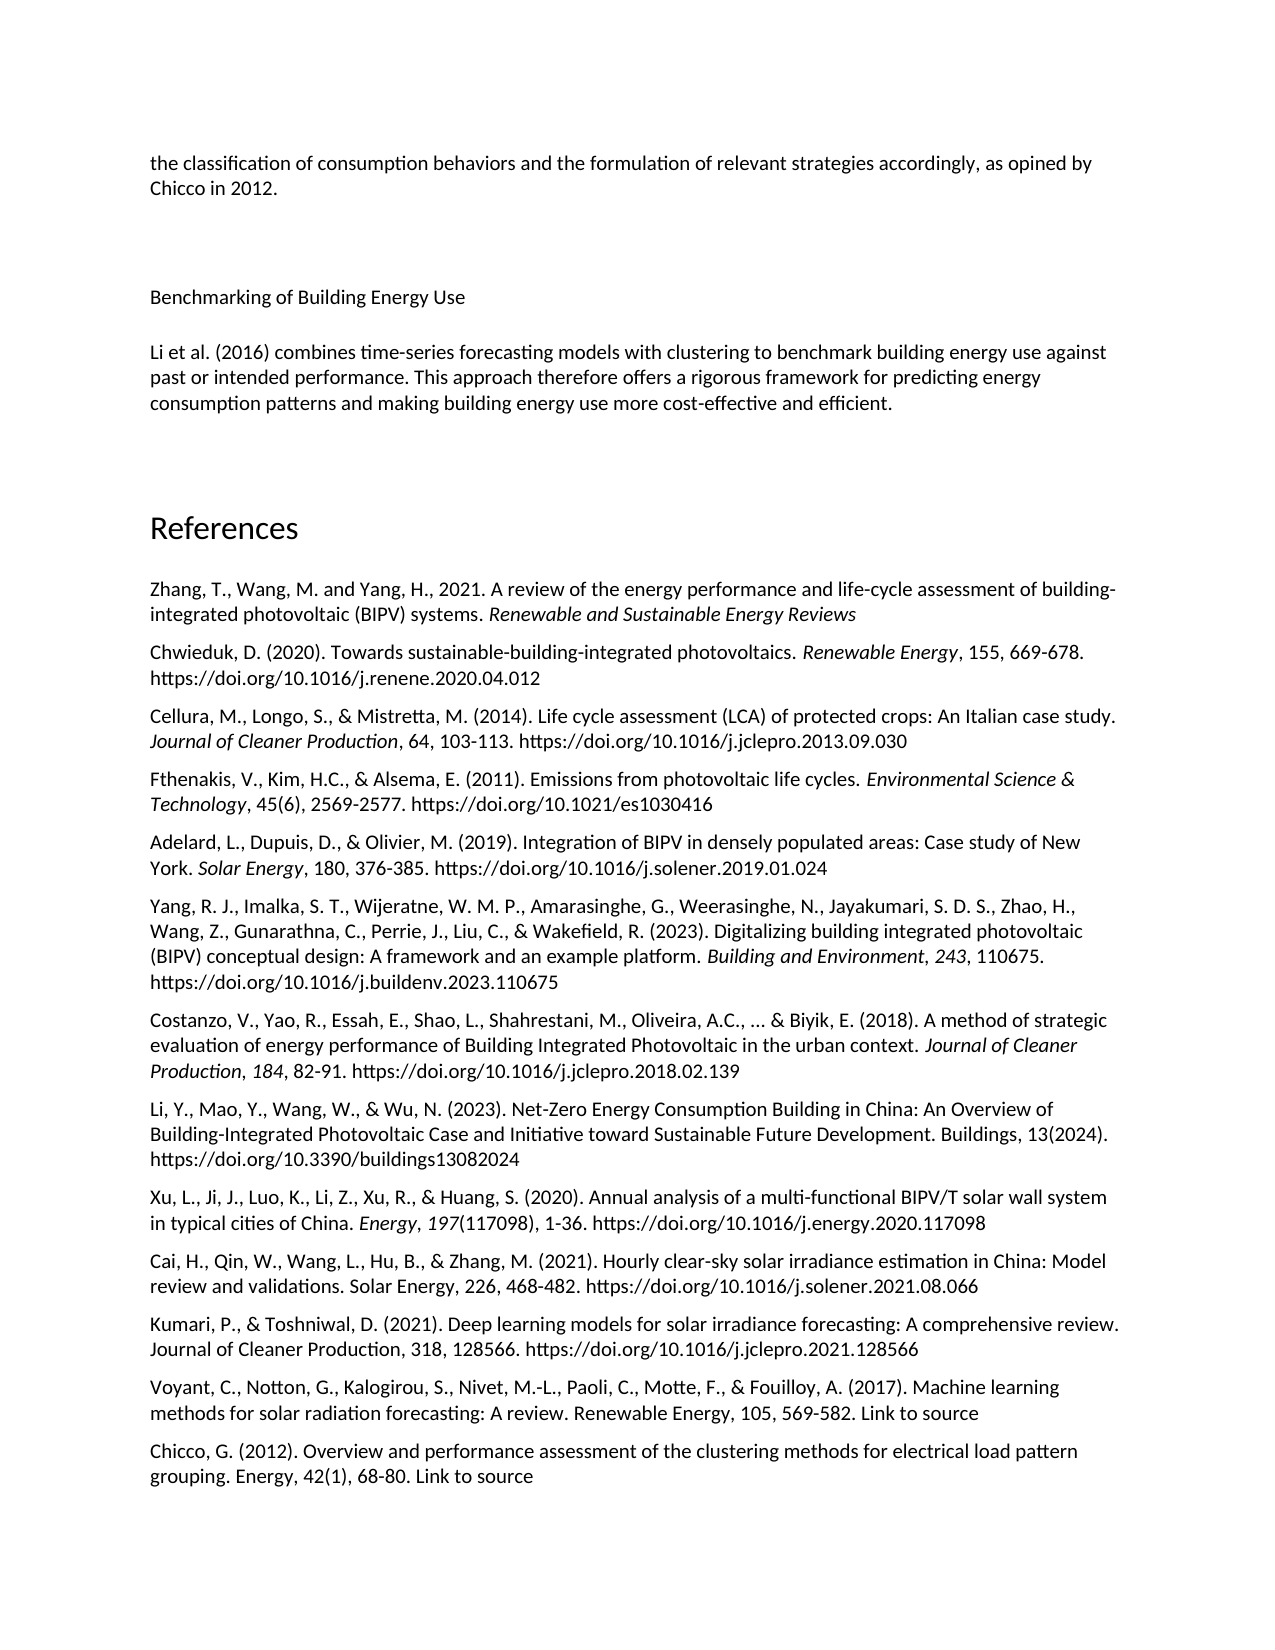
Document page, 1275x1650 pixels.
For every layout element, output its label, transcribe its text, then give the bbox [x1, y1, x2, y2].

text Fthenakis, V., Kim, H.C., & Alsema, E. (2011). Emissions from photovoltaic life cycles. Environmental Science & Technology, 45(6), 2569-2577. https://doi.org/10.1021/es1030416 [150, 766, 1125, 817]
text Li et al. (2016) combines time-series forecasting models with clustering to benchmark building energy use against past or intended performance. This approach therefore offers a rigorous framework for predicting energy consumption patterns and making building energy use more cost-effective and efficient. [150, 339, 1125, 415]
text References [150, 507, 1125, 547]
text Costanzo, V., Yao, R., Essah, E., Shao, L., Shahrestani, M., Oliveira, A.C., ... & Biyik, E. (2018). A method of strategic evaluation of energy performance of Building Integrated Photovoltaic in the urban context. Journal of Cleaner Production, 184, 82-91. https://doi.org/10.1016/j.jclepro.2018.02.139 [150, 1007, 1125, 1083]
text Xu, L., Ji, J., Luo, K., Li, Z., Xu, R., & Huang, S. (2020). Annual analysis of a multi-functional BIPV/T solar wall system in typical cities of China. Energy, 197(117098), 1-36. https://doi.org/10.1016/j.energy.2020.117098 [150, 1184, 1125, 1235]
text Chicco, G. (2012). Overview and performance assessment of the clustering methods for electrical load pattern grouping. Energy, 42(1), 68-80. Link to source [150, 1438, 1125, 1489]
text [150, 150, 1125, 201]
text Kumari, P., & Toshniwal, D. (2021). Deep learning models for solar irradiance forecasting: A comprehensive review. Journal of Cleaner Production, 318, 128566. https://doi.org/10.1016/j.jclepro.2021.128566 [150, 1311, 1125, 1362]
text Zhang, T., Wang, M. and Yang, H., 2021. A review of the energy performance and life-cycle assessment of building-integrated photovoltaic (BIPV) systems. Renewable and Sustainable Energy Reviews [150, 576, 1125, 627]
text Yang, R. J., Imalka, S. T., Wijeratne, W. M. P., Amarasinghe, G., Weerasinghe, N., Jayakumari, S. D. S., Zhao, H., Wang, Z., Gunarathna, C., Perrie, J., Liu, C., & Wakefield, R. (2023). Digitalizing building integrated photovoltaic (BIPV) conceptual design: A framework and an example platform. Building and Environment, 243, 110675. https://doi.org/10.1016/j.buildenv.2023.110675 [150, 893, 1125, 994]
text Voyant, C., Notton, G., Kalogirou, S., Nivet, M.-L., Paoli, C., Motte, F., & Fouilloy, A. (2017). Machine learning methods for solar radiation forecasting: A review. Renewable Energy, 105, 569-582. Link to source [150, 1374, 1125, 1425]
text Cellura, M., Longo, S., & Mistretta, M. (2014). Life cycle assessment (LCA) of protected crops: An Italian case study. Journal of Cleaner Production, 64, 103-113. https://doi.org/10.1016/j.jclepro.2013.09.030 [150, 703, 1125, 754]
text Cai, H., Qin, W., Wang, L., Hu, B., & Zhang, M. (2021). Hourly clear-sky solar irradiance estimation in China: Model review and validations. Solar Energy, 226, 468-482. https://doi.org/10.1016/j.solener.2021.08.066 [150, 1248, 1125, 1299]
text Chwieduk, D. (2020). Towards sustainable-building-integrated photovoltaics. Renewable Energy, 155, 669-678. https://doi.org/10.1016/j.renene.2020.04.012 [150, 639, 1125, 690]
text Adelard, L., Dupuis, D., & Olivier, M. (2019). Integration of BIPV in densely populated areas: Case study of New York. Solar Energy, 180, 376-385. https://doi.org/10.1016/j.solener.2019.01.024 [150, 829, 1125, 880]
text Benchmarking of Building Energy Use [150, 284, 1125, 310]
text Li, Y., Mao, Y., Wang, W., & Wu, N. (2023). Net-Zero Energy Consumption Building in China: An Overview of Building-Integrated Photovoltaic Case and Initiative toward Sustainable Future Development. Buildings, 13(2024). https://doi.org/10.3390/buildings13082024 [150, 1096, 1125, 1172]
